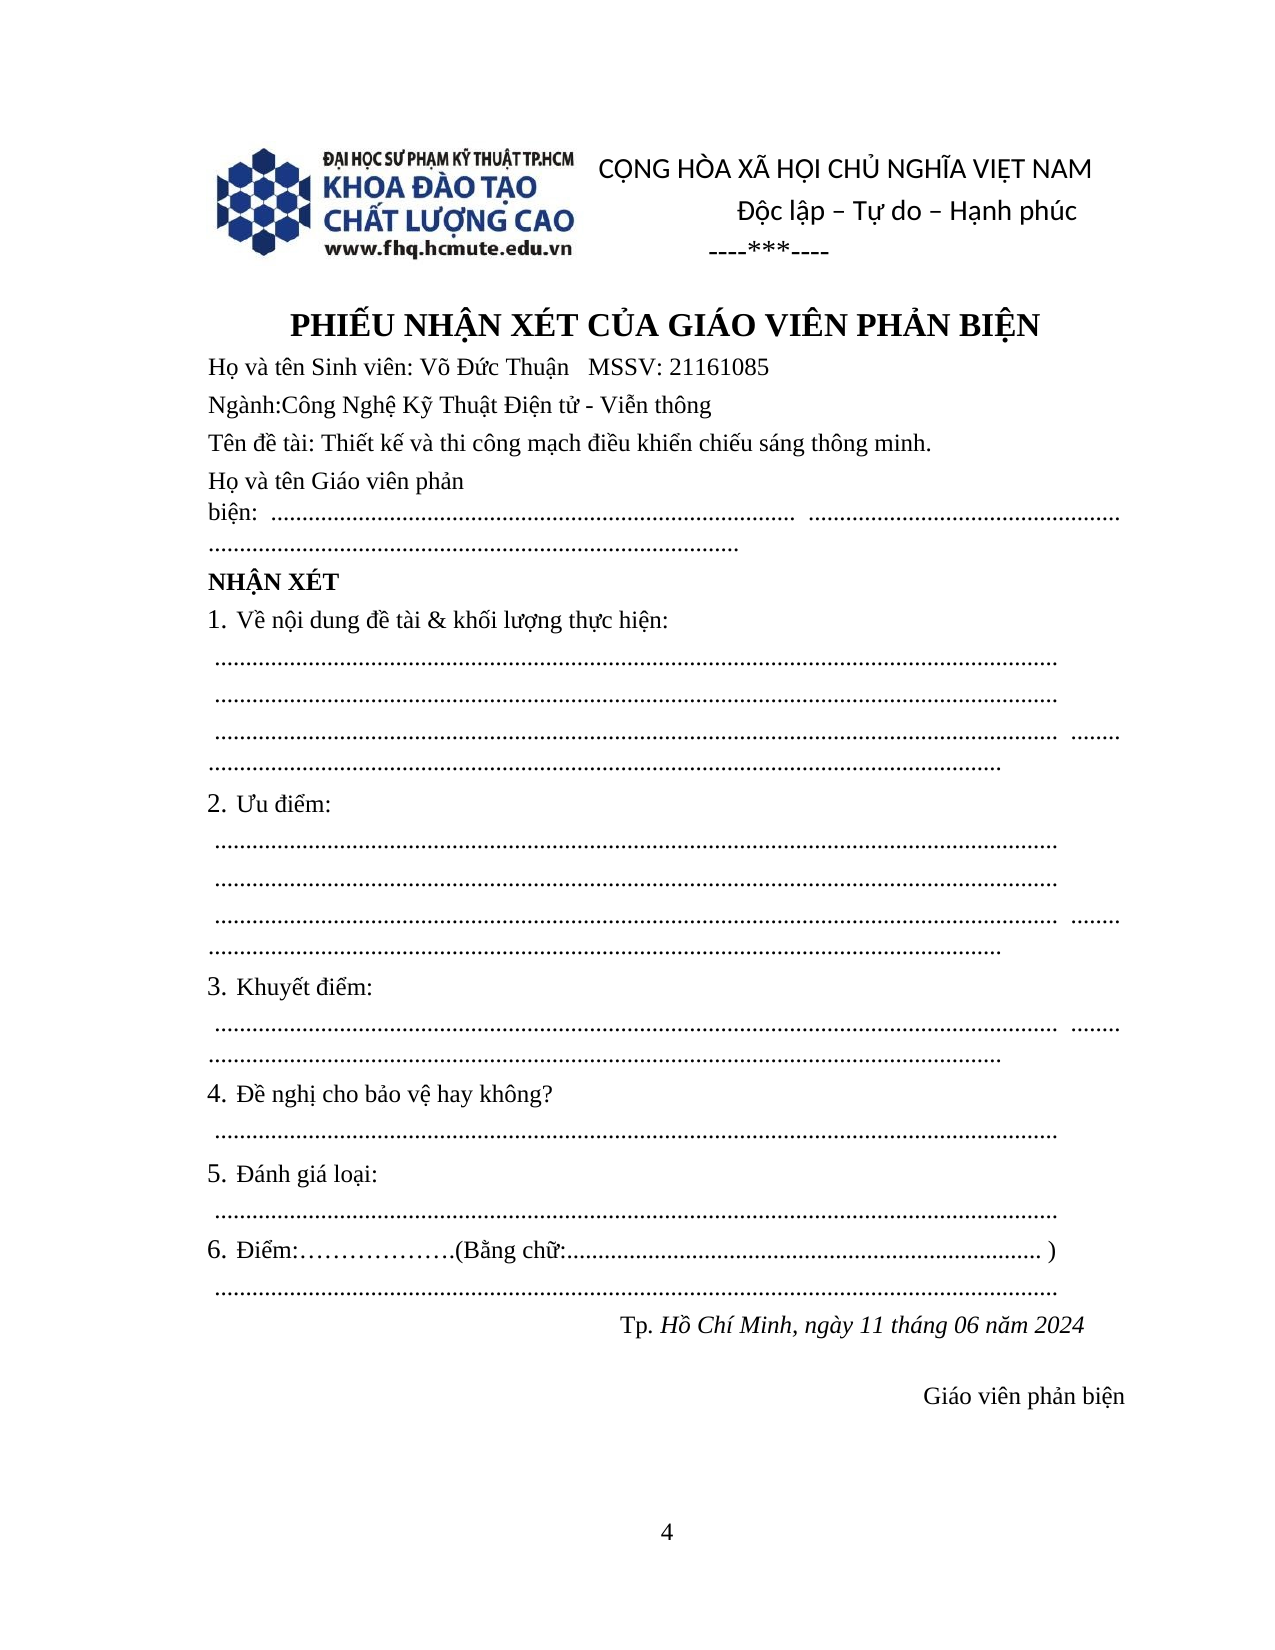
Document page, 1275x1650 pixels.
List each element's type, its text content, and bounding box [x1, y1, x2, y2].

text Tên đề tài: Thiết kế và thi công mạch điều khiển chiếu sáng thông minh. [208, 428, 1125, 457]
list Khuyết điểm: [207, 970, 1125, 1001]
list Ưu điểm: [207, 787, 1125, 818]
list Điểm:……………….(Bằng chữ:............................................................................ ) [207, 1234, 1125, 1265]
text Ngành:Công Nghệ Kỹ Thuật Điện tử - Viễn thông [208, 390, 1125, 419]
text ----***---- [150, 233, 1125, 267]
text PHIẾU NHẬN XÉT CỦA GIÁO VIÊN PHẢN BIỆN [290, 305, 1127, 343]
text ....................................................................................................................................... [208, 1115, 1125, 1144]
text CỘNG HÒA XÃ HỘI CHỦ NGHĨA VIỆT NAM [598, 150, 1127, 186]
text ....................................................................................................................................... ....................................................................................................................................... [208, 716, 1125, 776]
text ....................................................................................................................................... [208, 825, 1125, 854]
text Họ và tên Sinh viên: Võ Đức Thuận MSSV: 21161085 [208, 352, 1125, 380]
text Giáo viên phản biện [150, 1381, 1125, 1409]
text ....................................................................................................................................... [208, 1272, 1125, 1301]
text ....................................................................................................................................... [208, 1195, 1125, 1223]
text Họ và tên Giáo viên phản biện: .................................................................................... ....................................................................................................................................... [208, 466, 1125, 557]
text ....................................................................................................................................... ....................................................................................................................................... [208, 900, 1125, 960]
text ....................................................................................................................................... [208, 642, 1125, 670]
list Đề nghị cho bảo vệ hay không? [207, 1077, 1125, 1108]
text ....................................................................................................................................... [208, 863, 1125, 892]
text NHẬN XÉT [208, 567, 1125, 596]
text ....................................................................................................................................... ....................................................................................................................................... [208, 1008, 1125, 1068]
list Đánh giá loại: [207, 1157, 1125, 1188]
picture [206, 141, 1122, 233]
text ....................................................................................................................................... [208, 679, 1125, 707]
text Độc lập – Tự do – Hạnh phúc [598, 192, 1127, 227]
text Tp. Hồ Chí Minh, ngày 11 tháng 06 năm 2024 [620, 1310, 1127, 1339]
list Về nội dung đề tài & khối lượng thực hiện: [207, 603, 1125, 634]
